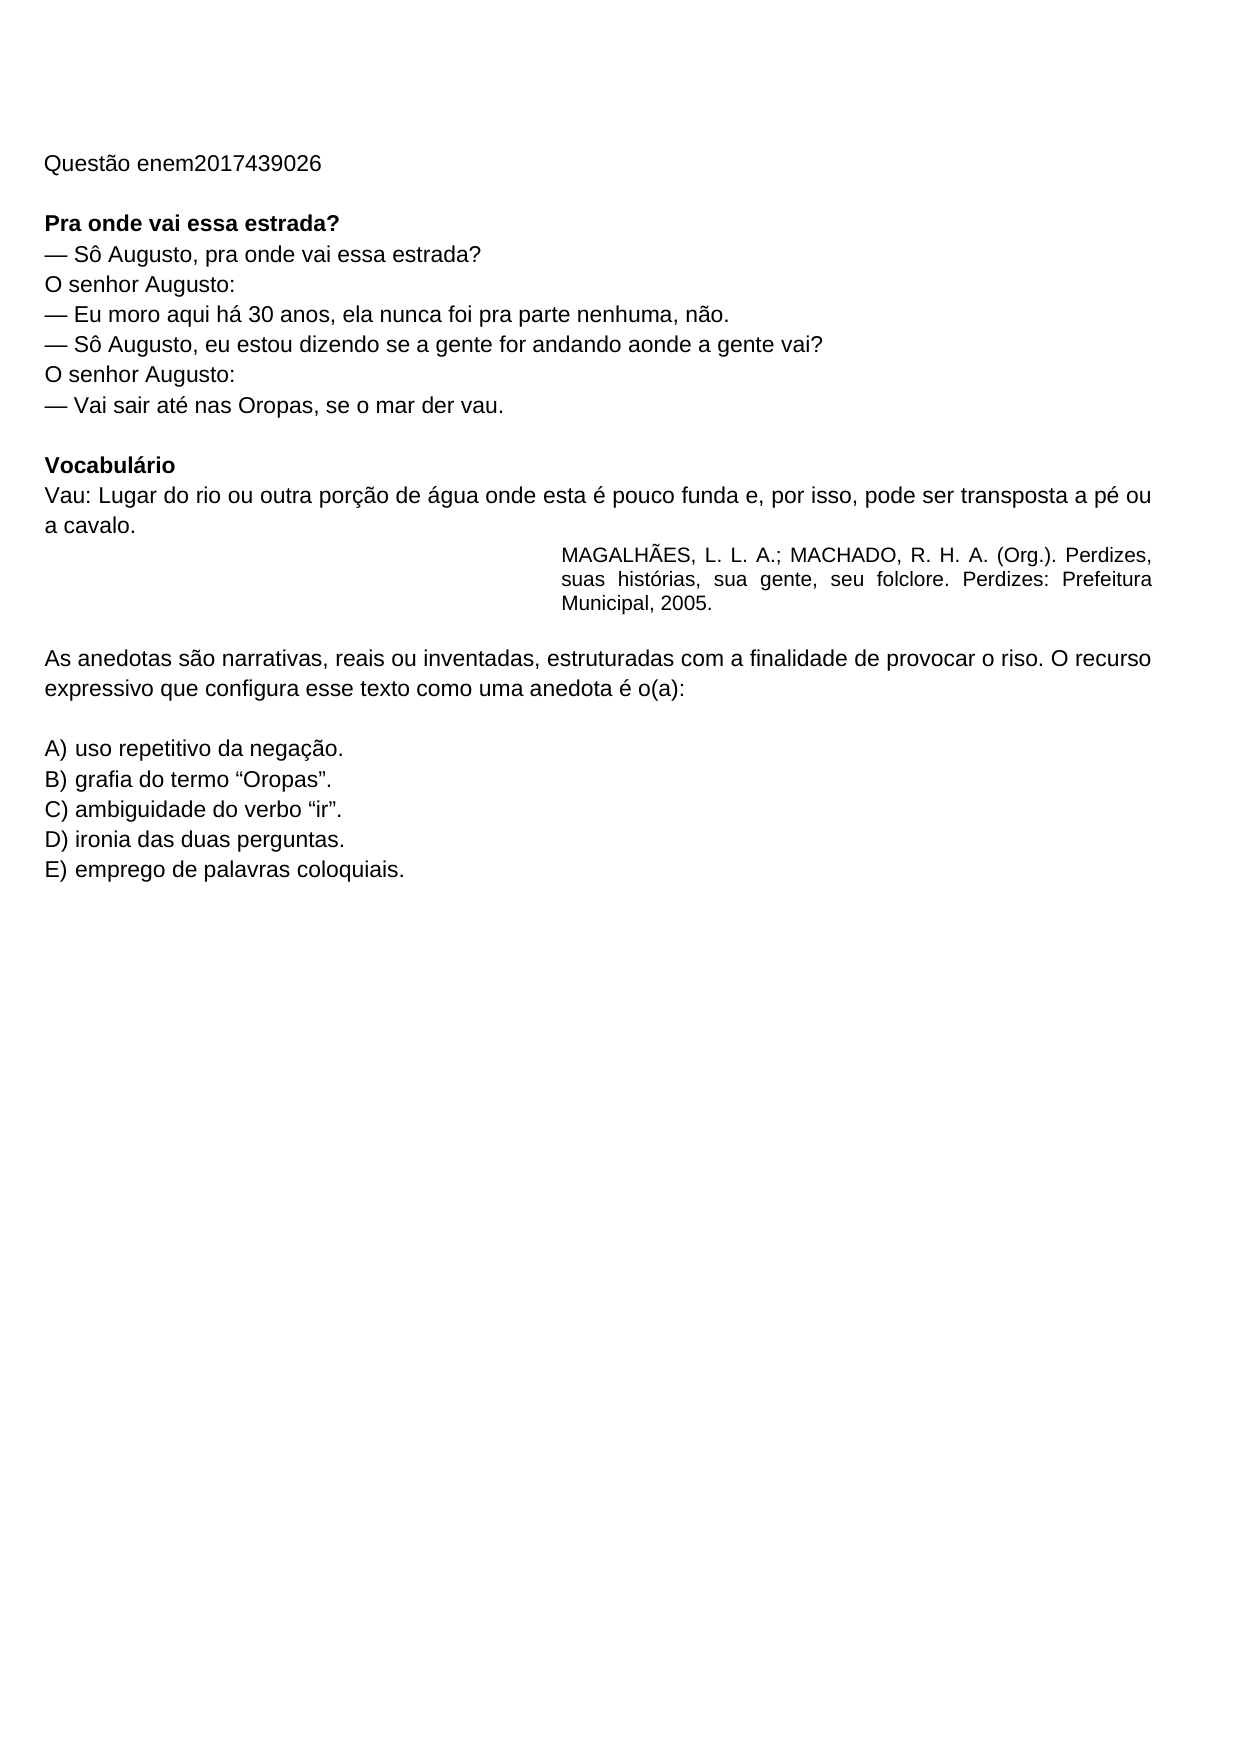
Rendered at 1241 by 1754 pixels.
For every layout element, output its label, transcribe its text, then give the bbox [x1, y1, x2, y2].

text — Vai sair até nas Oropas, se o mar der vau. [44, 392, 1153, 418]
text O senhor Augusto: [44, 271, 1153, 297]
text As anedotas são narrativas, reais ou inventadas, estruturadas com a finalidade de provocar o riso. O recurso expressivo que configura esse texto como uma anedota é o(a): [44, 645, 1153, 701]
text Vau: Lugar do rio ou outra porção de água onde esta é pouco funda e, por isso, pode ser transposta a pé ou a cavalo. [44, 482, 1153, 539]
list uso repetitivo da negação. [44, 735, 1153, 762]
text Vocabulário [44, 452, 1153, 478]
text Questão enem2017439026 [44, 150, 1153, 176]
text Pra onde vai essa estrada? [44, 210, 1153, 237]
text — Sô Augusto, pra onde vai essa estrada? [44, 241, 1153, 267]
text — Eu moro aqui há 30 anos, ela nunca foi pra parte nenhuma, não. [44, 301, 1153, 327]
text — Sô Augusto, eu estou dizendo se a gente for andando aonde a gente vai? [44, 331, 1153, 358]
text MAGALHÃES, L. L. A.; MACHADO, R. H. A. (Org.). Perdizes, suas histórias, sua gente, seu folclore. Perdizes: Prefeitura Municipal, 2005. [561, 543, 1153, 614]
list ambiguidade do verbo “ir”. [44, 796, 1153, 822]
list emprego de palavras coloquiais. [44, 856, 1153, 883]
list ironia das duas perguntas. [44, 826, 1153, 852]
list grafia do termo “Oropas”. [44, 766, 1153, 792]
text O senhor Augusto: [44, 361, 1153, 388]
